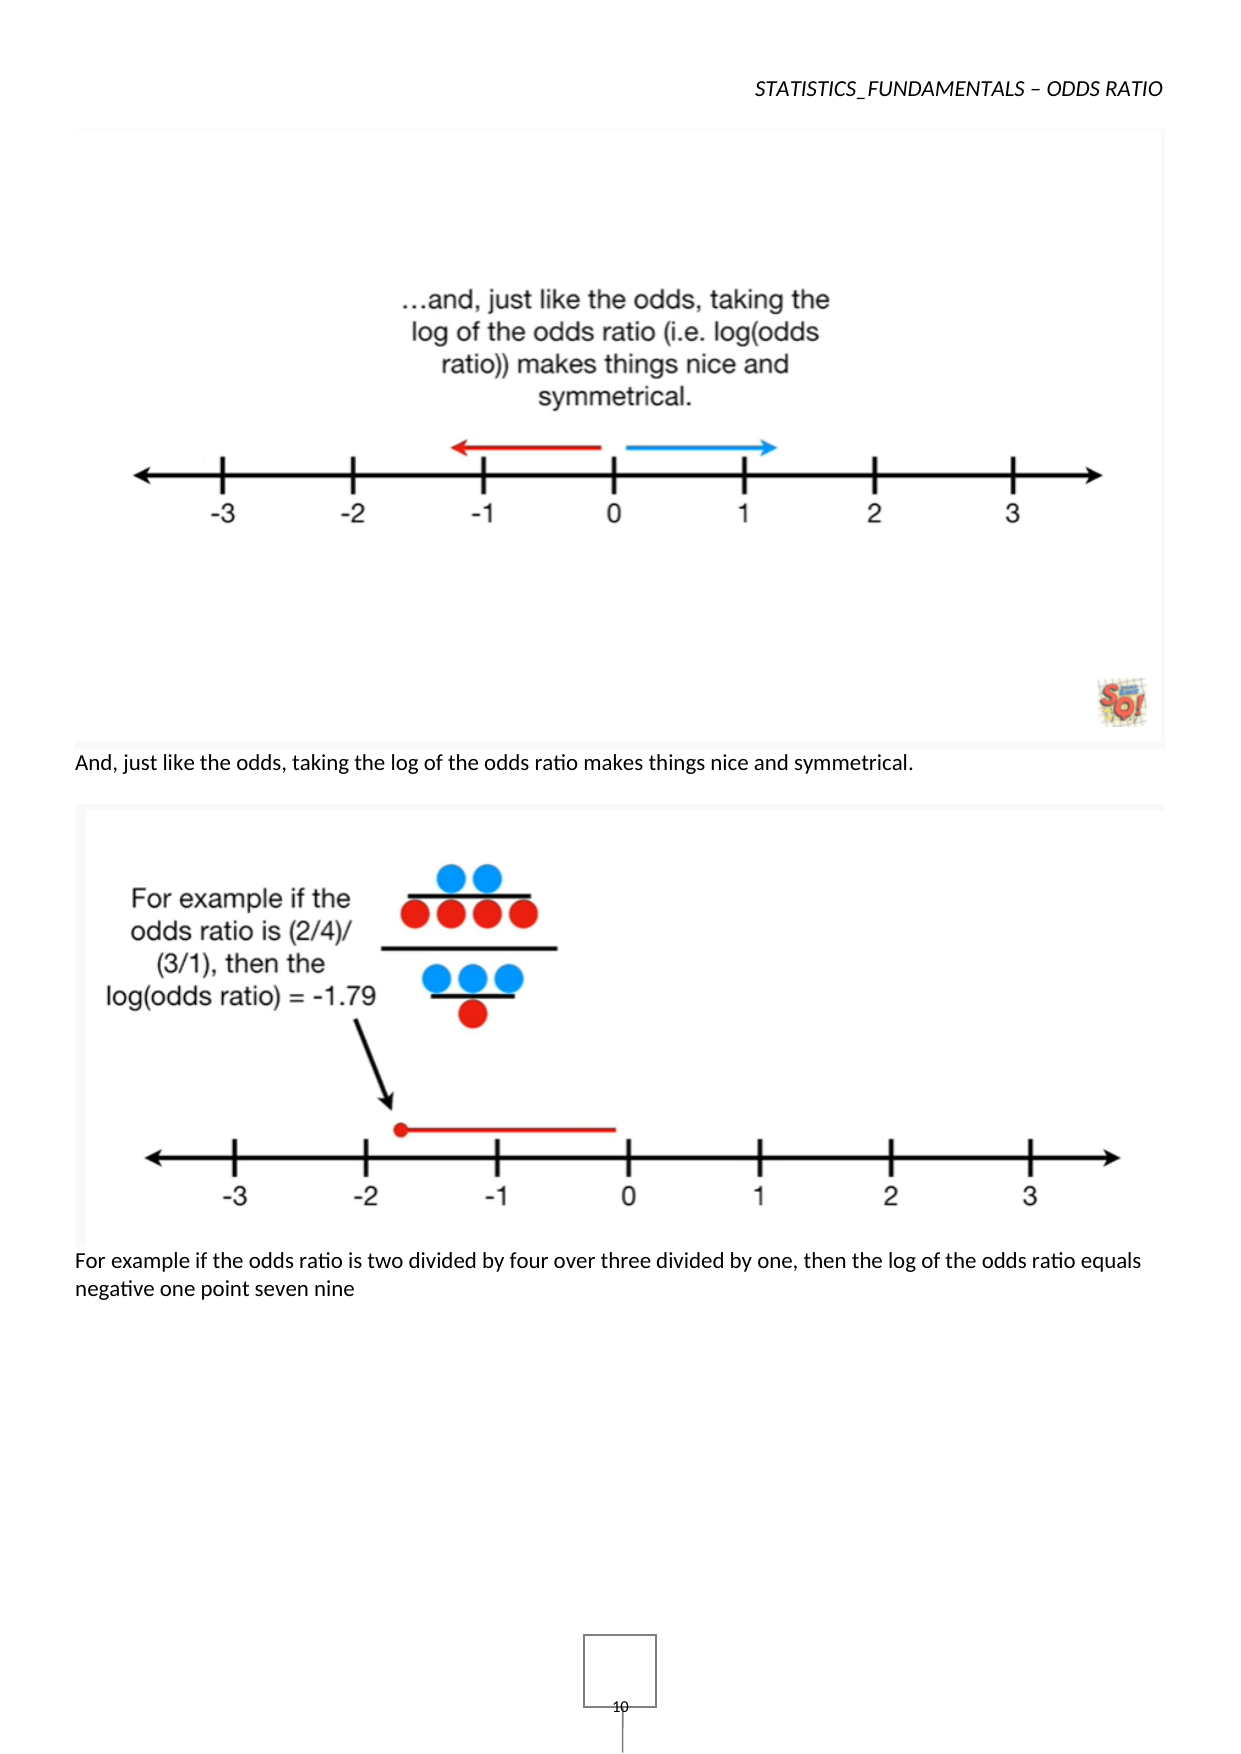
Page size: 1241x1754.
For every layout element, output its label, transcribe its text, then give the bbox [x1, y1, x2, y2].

picture [75, 804, 1166, 1247]
picture [75, 129, 1166, 749]
text For example if the odds ratio is two divided by four over three divided by one, then the log of the odds ratio equals negative one point seven nine [75, 1247, 1165, 1302]
text And, just like the odds, taking the log of the odds ratio makes things nice and symmetrical. [75, 749, 1165, 776]
